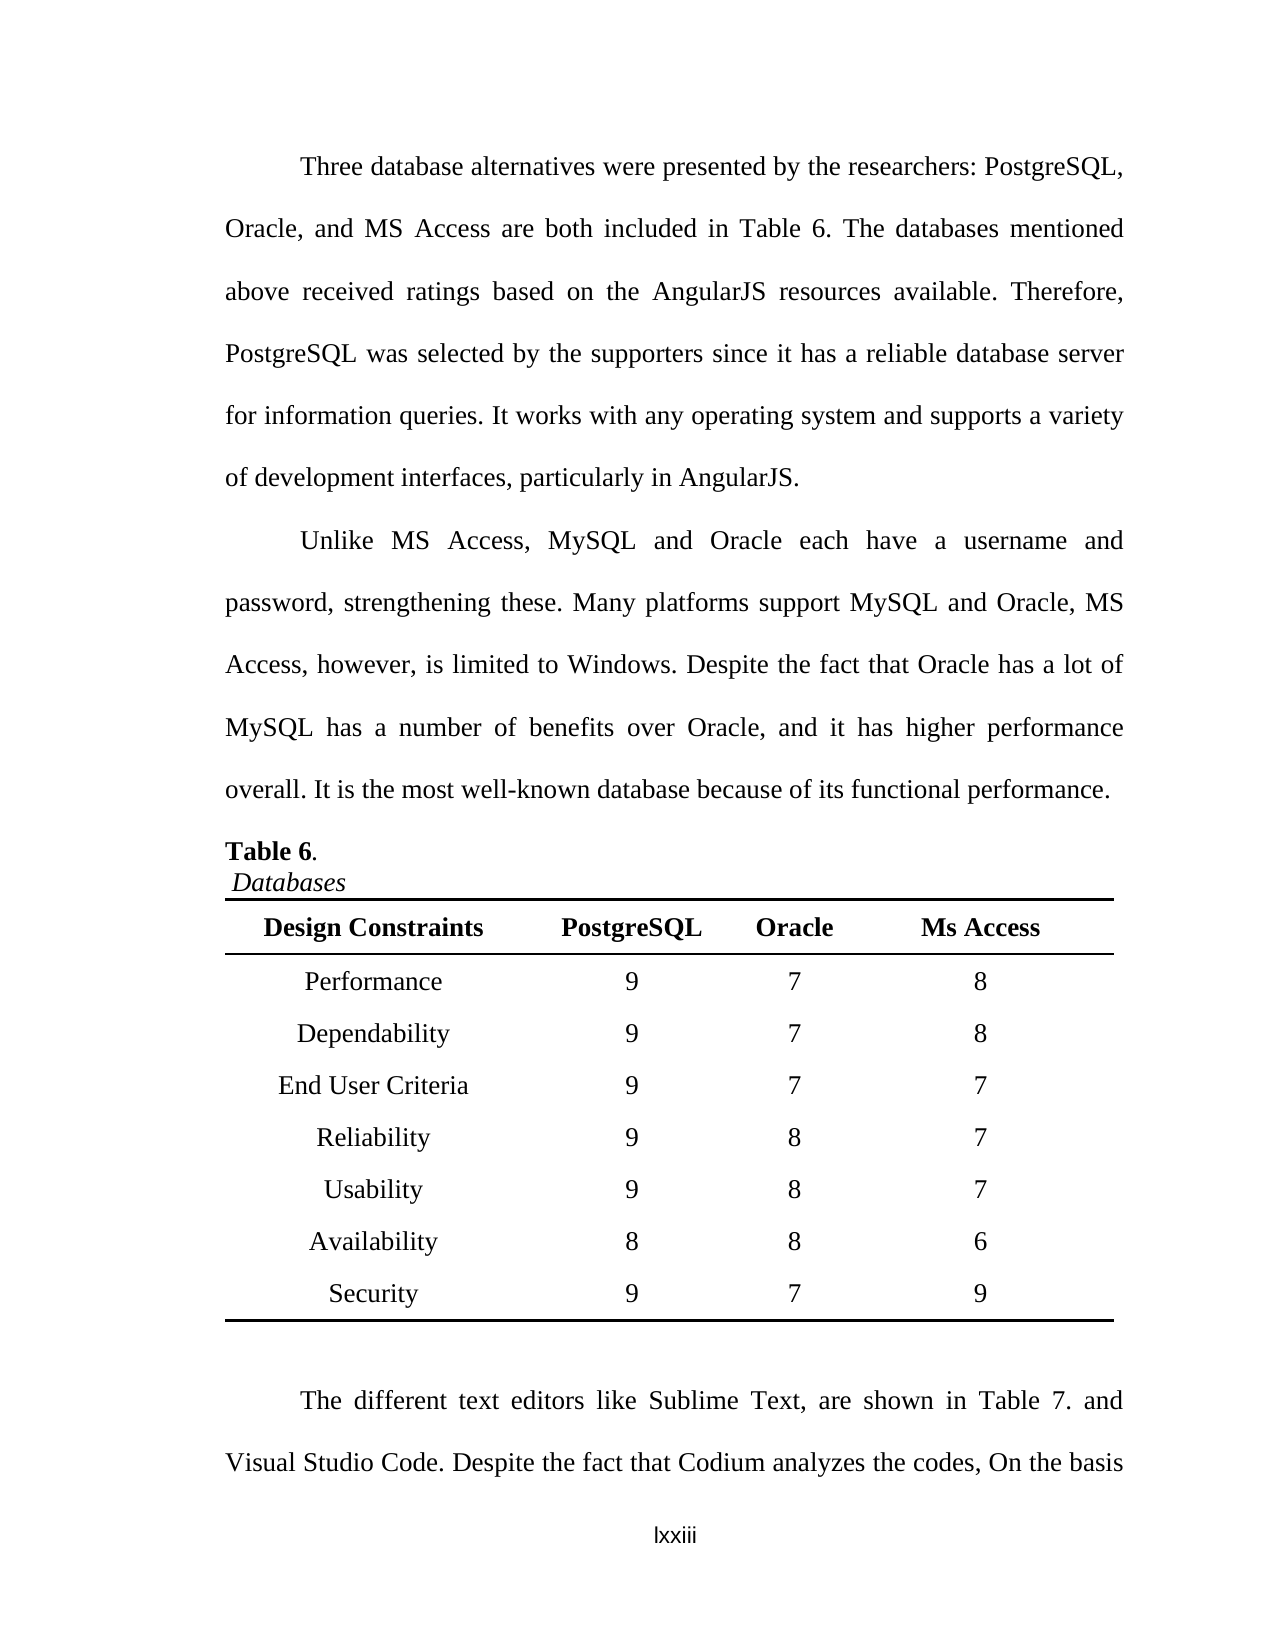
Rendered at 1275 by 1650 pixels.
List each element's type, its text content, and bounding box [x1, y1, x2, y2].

table_cell 9 [522, 955, 742, 1007]
table_cell 9 [522, 1059, 742, 1111]
table_cell 7 [742, 1007, 847, 1059]
table_cell 9 [522, 1267, 742, 1318]
table_cell Performance [225, 955, 522, 1007]
table_cell 7 [742, 955, 847, 1007]
table_header PostgreSQL [522, 901, 742, 953]
table_cell 8 [847, 955, 1114, 1007]
table_cell 9 [522, 1111, 742, 1163]
table_cell 8 [742, 1163, 847, 1214]
table_cell 7 [742, 1059, 847, 1111]
text Databases [225, 866, 1125, 897]
table_cell 8 [522, 1215, 742, 1267]
table_cell Dependability [225, 1007, 522, 1059]
text Three database alternatives were presented by the researchers: PostgreSQL, Oracle, and MS Access are both included in Table 6. The databases mentioned above received ratings based on the AngularJS resources available. Therefore, PostgreSQL was selected by the supporters since it has a reliable database server for information queries. It works with any operating system and supports a variety of development interfaces, particularly in AngularJS. [225, 150, 1125, 493]
table_header Design Constraints [225, 901, 522, 953]
text Unlike MS Access, MySQL and Oracle each have a username and password, strengthening these. Many platforms support MySQL and Oracle, MS Access, however, is limited to Windows. Despite the fact that Oracle has a lot of MySQL has a number of benefits over Oracle, and it has higher performance overall. It is the most well-known database because of its functional performance. [225, 524, 1125, 804]
table_cell 7 [847, 1111, 1114, 1163]
table_cell Availability [225, 1215, 522, 1267]
table_cell 7 [847, 1059, 1114, 1111]
table_cell Usability [225, 1163, 522, 1214]
table_cell Reliability [225, 1111, 522, 1163]
table_cell End User Criteria [225, 1059, 522, 1111]
table_header Ms Access [847, 901, 1114, 953]
text Table 6. [225, 835, 1125, 866]
table_cell 8 [742, 1111, 847, 1163]
table_cell 8 [742, 1215, 847, 1267]
table_cell 9 [522, 1163, 742, 1214]
table_cell 7 [742, 1267, 847, 1318]
table_cell 9 [847, 1267, 1114, 1318]
table_cell 7 [847, 1163, 1114, 1214]
table_cell 9 [522, 1007, 742, 1059]
table_cell Security [225, 1267, 522, 1318]
table_cell 6 [847, 1215, 1114, 1267]
table_cell 8 [847, 1007, 1114, 1059]
table_header Oracle [742, 901, 847, 953]
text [225, 1384, 1125, 1477]
